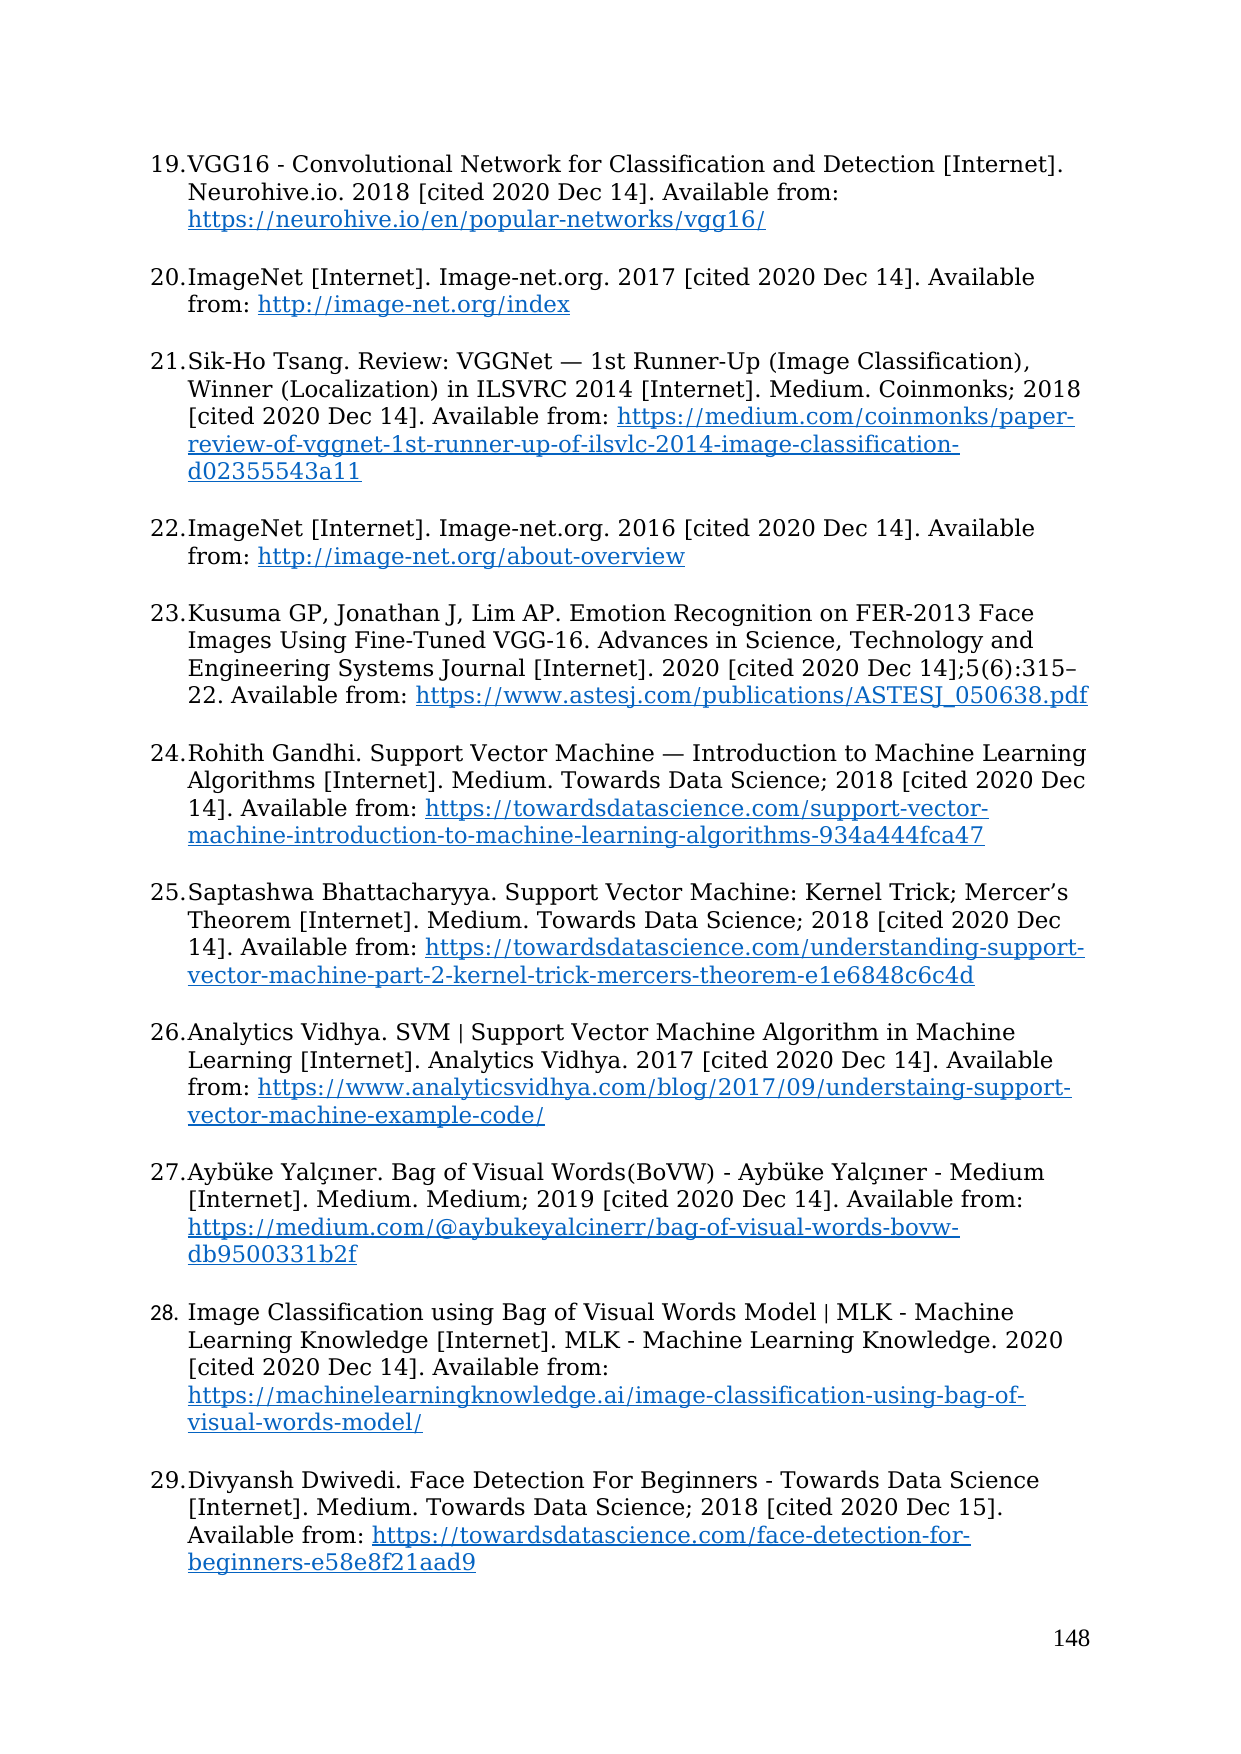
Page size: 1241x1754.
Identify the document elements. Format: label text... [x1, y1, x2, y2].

list Divyansh Dwivedi. Face Detection For Beginners - Towards Data Science [Internet]. Medium. Towards Data Science; 2018 [cited 2020 Dec 15]. Available from: https://towardsdatascience.com/face-detection-for-beginners-e58e8f21aad9 [150, 1465, 1090, 1575]
list Kusuma GP, Jonathan J, Lim AP. Emotion Recognition on FER-2013 Face Images Using Fine-Tuned VGG-16. Advances in Science, Technology and Engineering Systems Journal [Internet]. 2020 [cited 2020 Dec 14];5(6):315–22. Available from: https://www.astesj.com/publications/ASTESJ_050638.pdf [150, 599, 1090, 709]
list Aybüke Yalçıner. Bag of Visual Words(BoVW) - Aybüke Yalçıner - Medium [Internet]. Medium. Medium; 2019 [cited 2020 Dec 14]. Available from: https://medium.com/@aybukeyalcinerr/bag-of-visual-words-bovw-db9500331b2f [150, 1157, 1090, 1267]
list Rohith Gandhi. Support Vector Machine — Introduction to Machine Learning Algorithms [Internet]. Medium. Towards Data Science; 2018 [cited 2020 Dec 14]. Available from: https://towardsdatascience.com/support-vector-machine-introduction-to-machine-learning-algorithms-934a444fca47 [150, 738, 1090, 848]
list VGG16 - Convolutional Network for Classification and Detection [Internet]. Neurohive.io. 2018 [cited 2020 Dec 14]. Available from: https://neurohive.io/en/popular-networks/vgg16/ [150, 150, 1090, 232]
list Image Classification using Bag of Visual Words Model | MLK - Machine Learning Knowledge [Internet]. MLK - Machine Learning Knowledge. 2020 [cited 2020 Dec 14]. Available from: https://machinelearningknowledge.ai/image-classification-using-bag-of-visual-words-model/ [150, 1297, 1090, 1436]
list ImageNet [Internet]. Image-net.org. 2016 [cited 2020 Dec 14]. Available from: http://image-net.org/about-overview [150, 514, 1090, 569]
list Saptashwa Bhattacharyya. Support Vector Machine: Kernel Trick; Mercer’s Theorem [Internet]. Medium. Towards Data Science; 2018 [cited 2020 Dec 14]. Available from: https://towardsdatascience.com/understanding-support-vector-machine-part-2-kernel-trick-mercers-theorem-e1e6848c6c4d [150, 878, 1090, 988]
list Sik-Ho Tsang. Review: VGGNet — 1st Runner-Up (Image Classification), Winner (Localization) in ILSVRC 2014 [Internet]. Medium. Coinmonks; 2018 [cited 2020 Dec 14]. Available from: https://medium.com/coinmonks/paper-review-of-vggnet-1st-runner-up-of-ilsvlc-2014-image-classification-d02355543a11 [150, 347, 1090, 484]
list ImageNet [Internet]. Image-net.org. 2017 [cited 2020 Dec 14]. Available from: http://image-net.org/index [150, 262, 1090, 317]
list Analytics Vidhya. SVM | Support Vector Machine Algorithm in Machine Learning [Internet]. Analytics Vidhya. 2017 [cited 2020 Dec 14]. Available from: https://www.analyticsvidhya.com/blog/2017/09/understaing-support-vector-machine-example-code/ [150, 1018, 1090, 1128]
